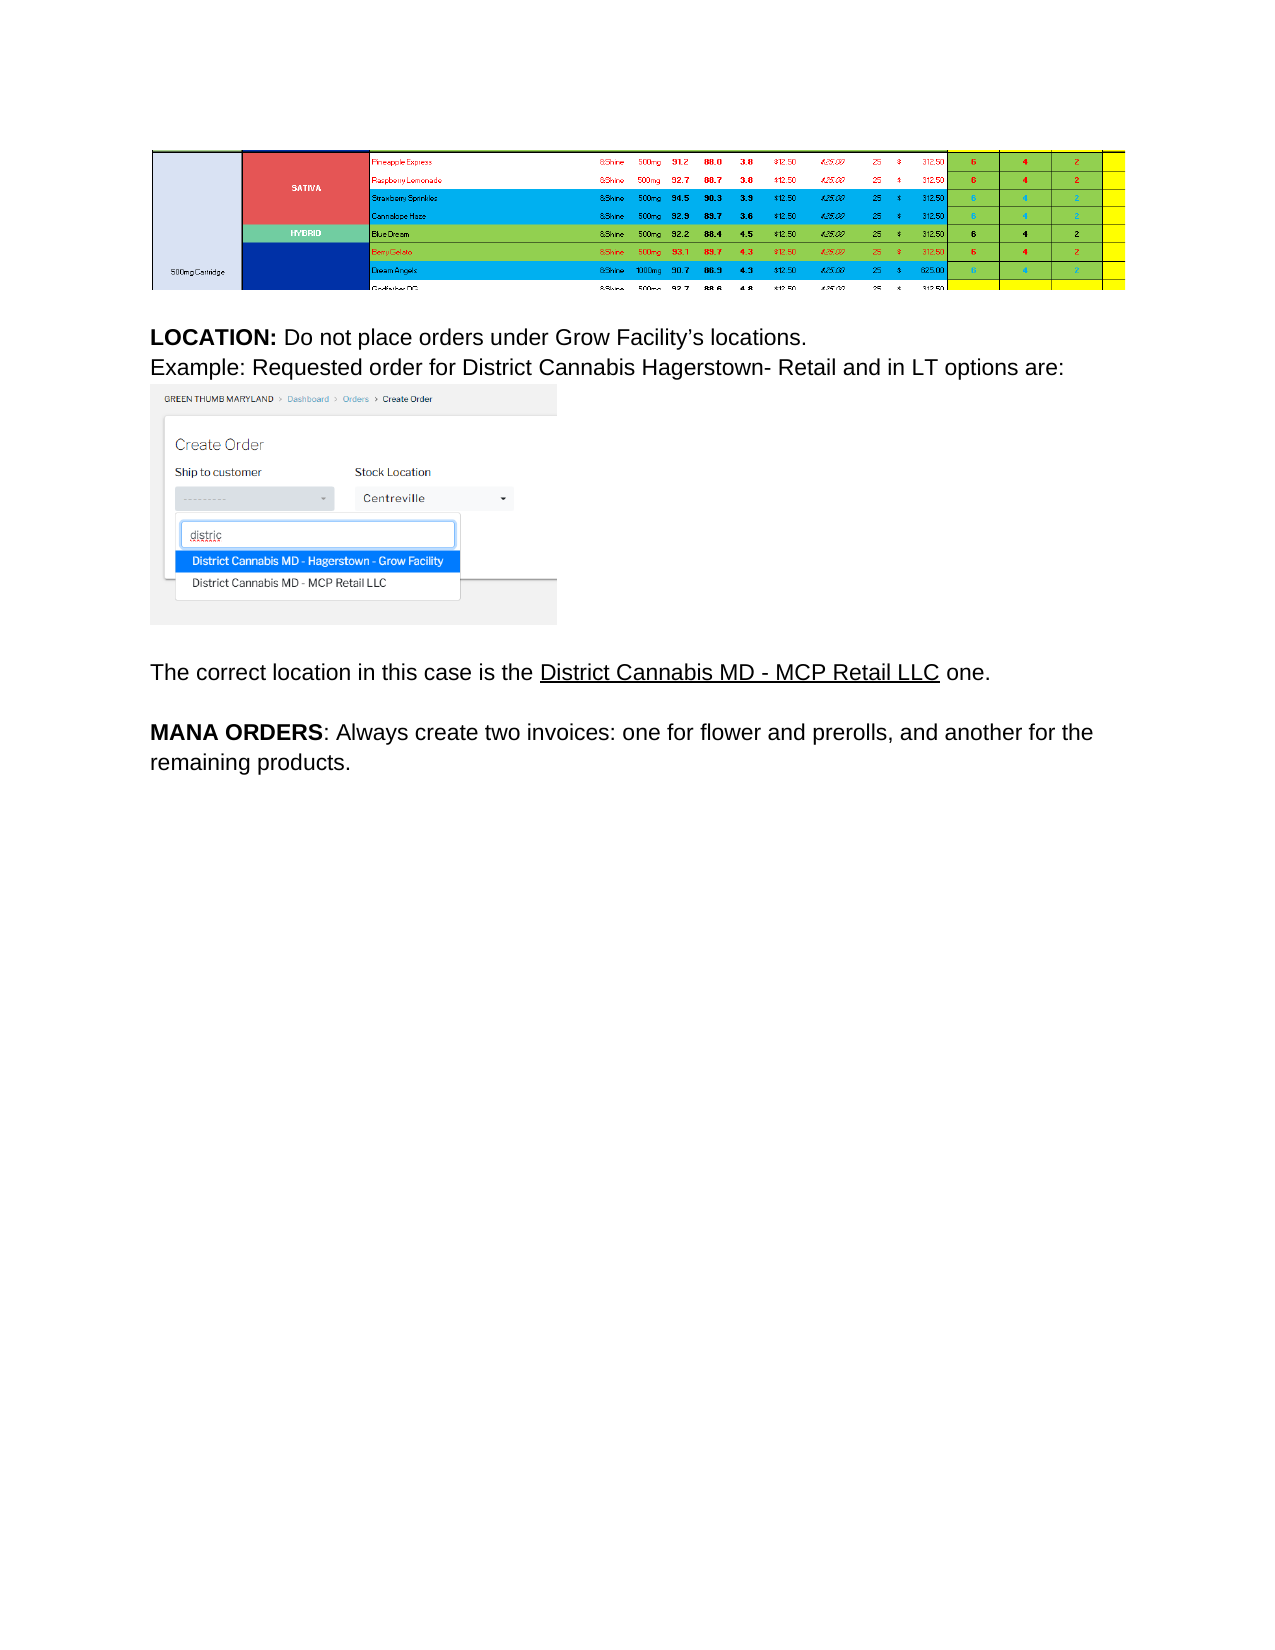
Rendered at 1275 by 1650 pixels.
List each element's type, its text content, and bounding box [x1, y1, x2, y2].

text MANA ORDERS: Always create two invoices: one for flower and prerolls, and another for the remaining products. [150, 719, 1125, 776]
picture [150, 384, 557, 625]
picture [150, 150, 1125, 290]
